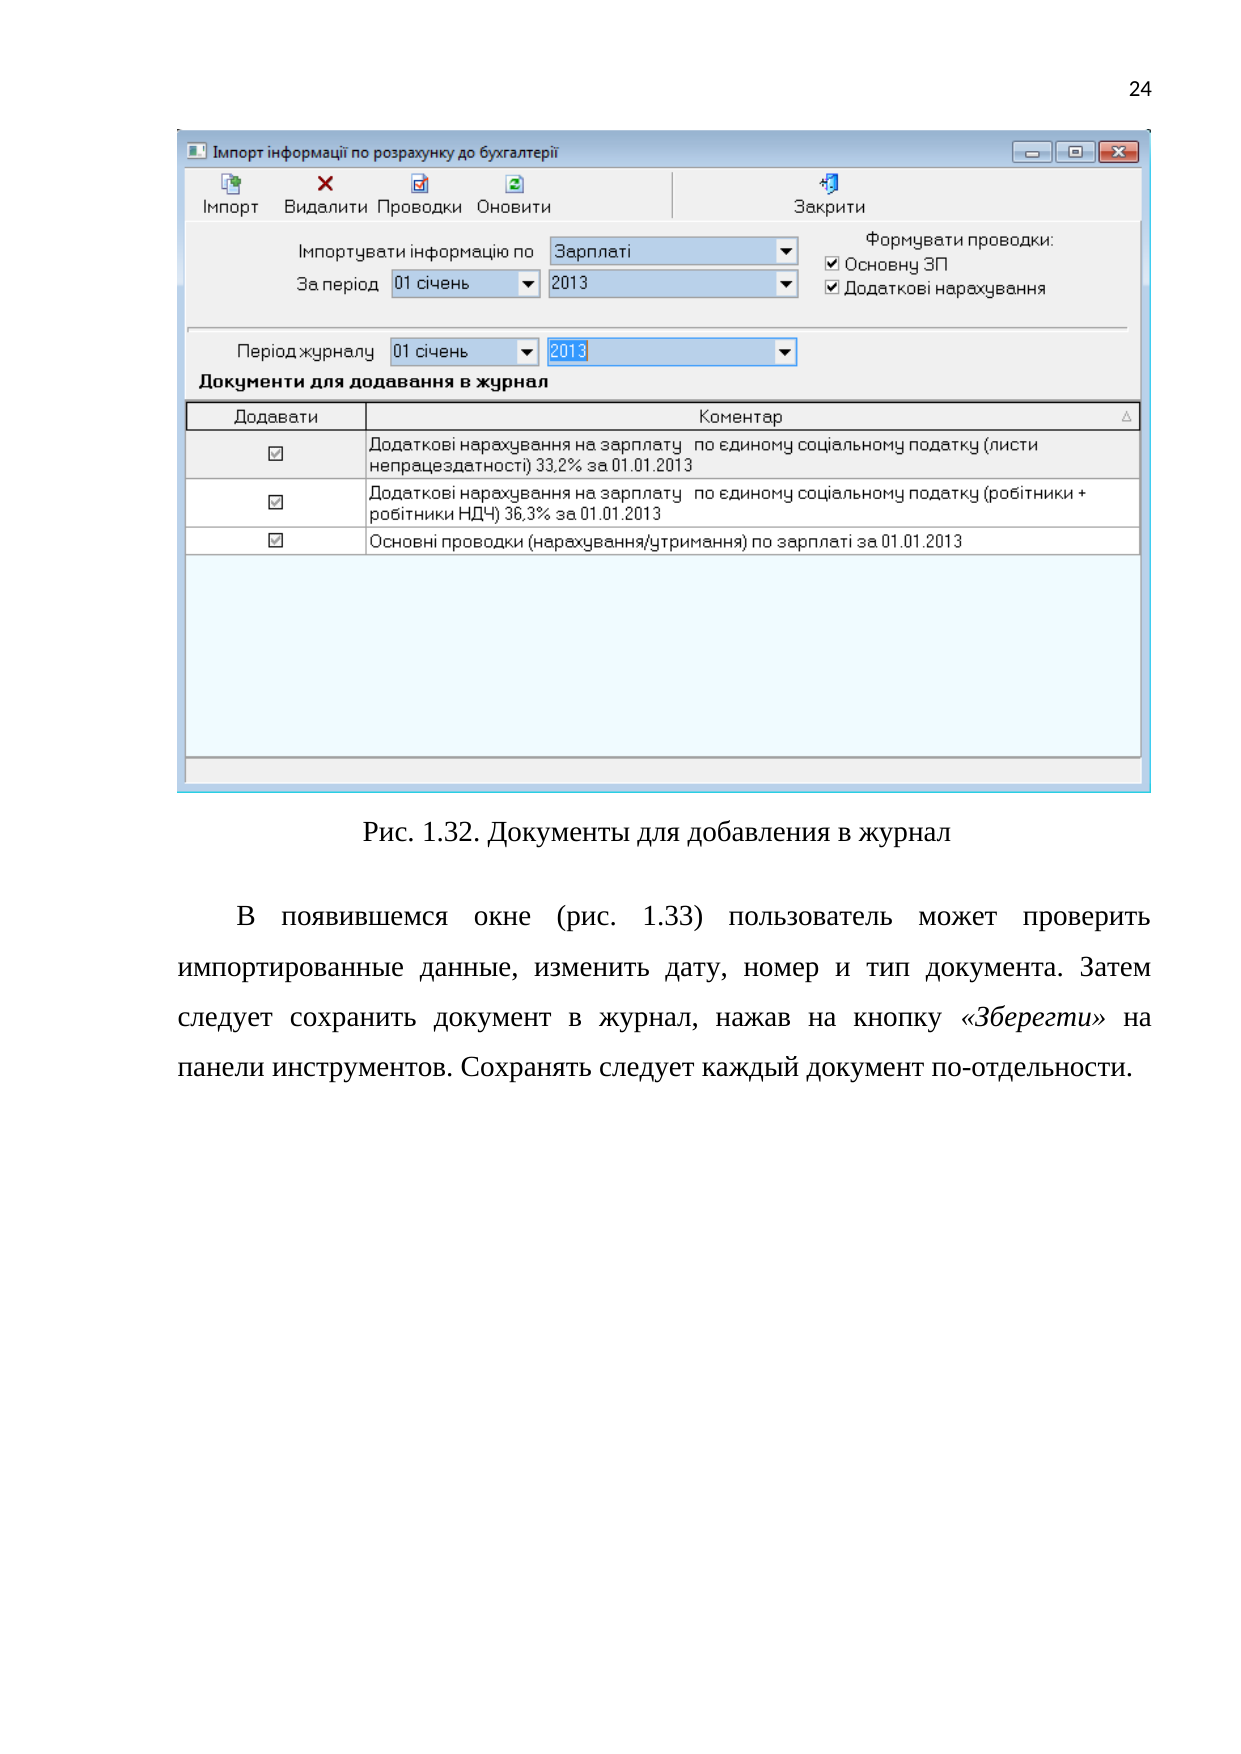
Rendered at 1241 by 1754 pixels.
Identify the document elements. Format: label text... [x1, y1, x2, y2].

list В появившемся окне (рис. 1.33) пользователь может проверить импортированные данные, изменить дату, номер и тип документа. Затем следует сохранить документ в журнал, нажав на кнопку «Зберегти» на панели инструментов. Сохранять следует каждый документ по-отдельности. [177, 898, 1152, 1083]
picture [177, 129, 1151, 793]
